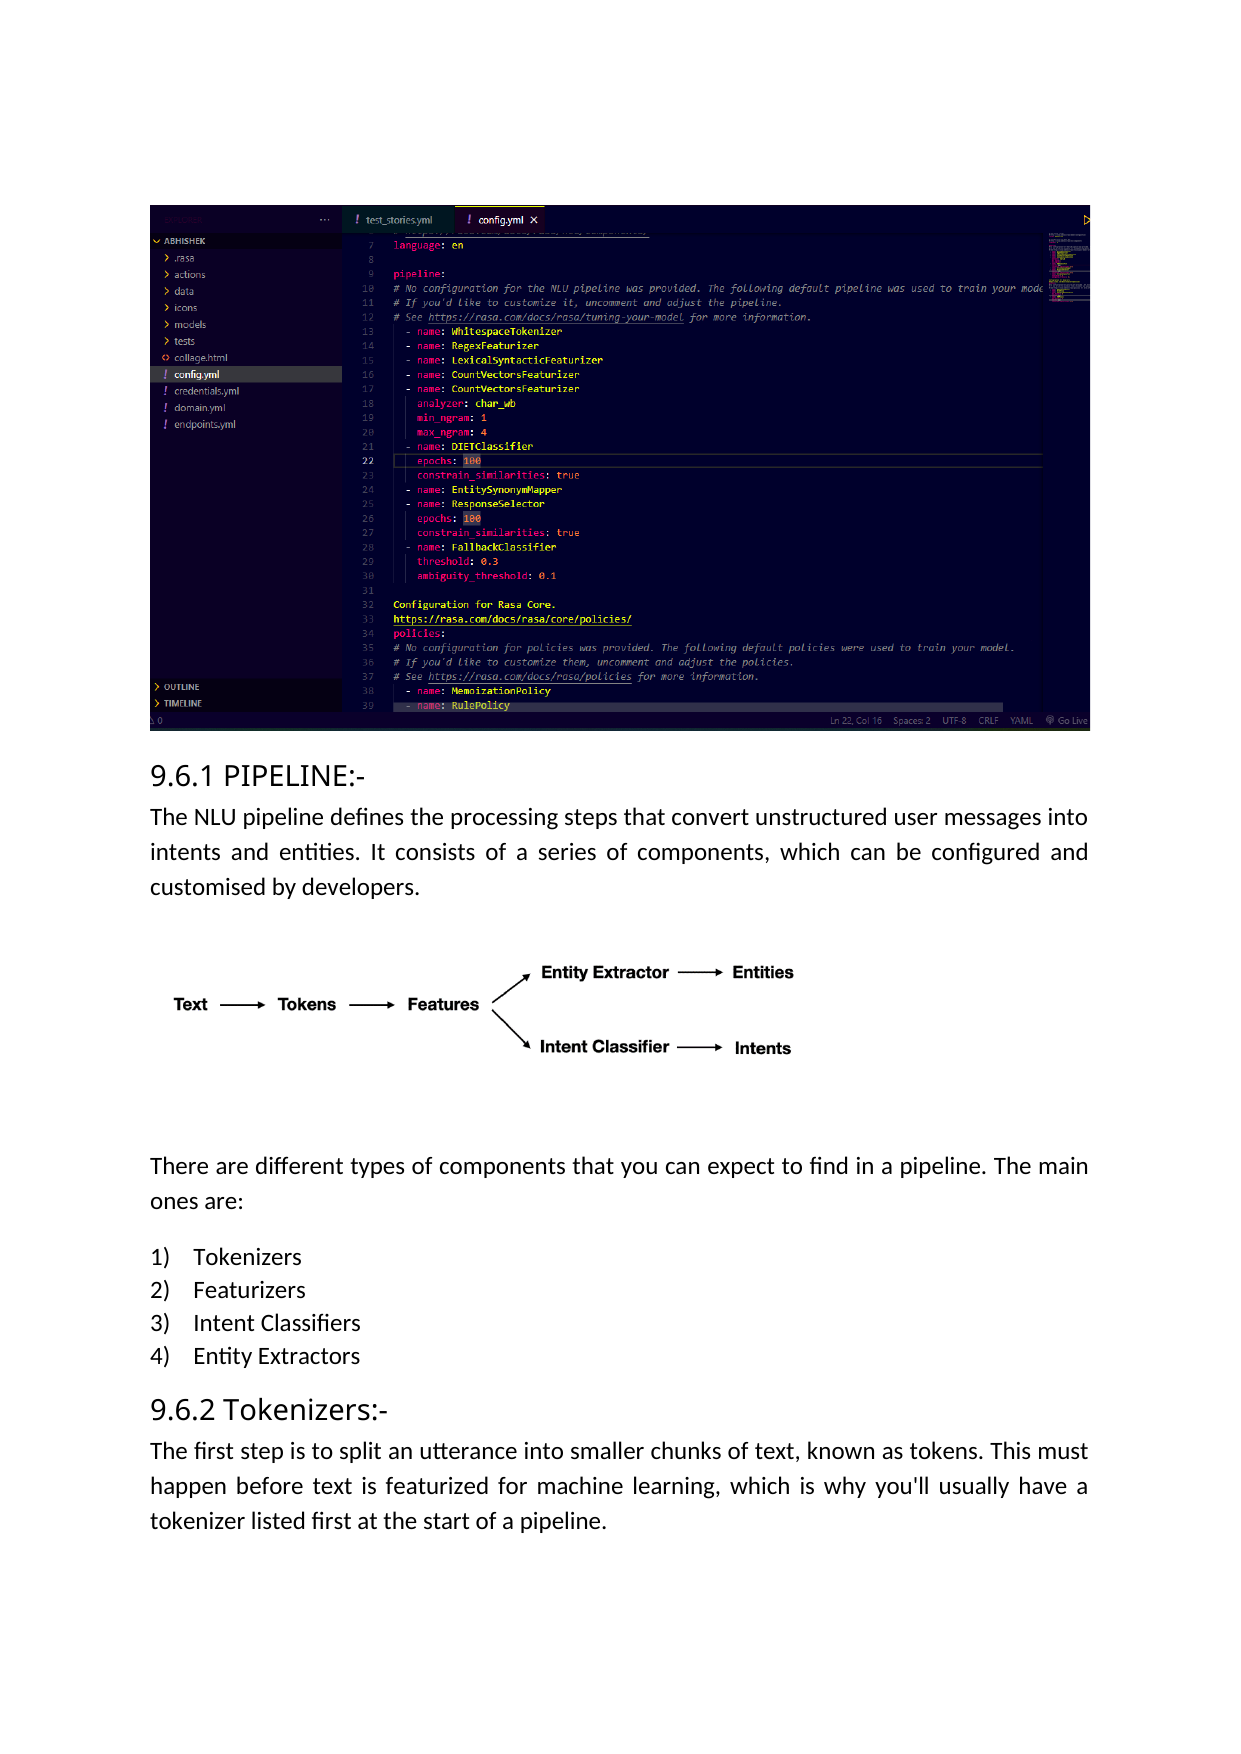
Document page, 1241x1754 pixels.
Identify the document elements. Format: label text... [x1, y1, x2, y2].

list Entity Extractors [150, 1340, 1090, 1371]
text The NLU pipeline defines the processing steps that convert unstructured user messages into intents and entities. It consists of a series of components, which can be configured and customised by developers. [150, 801, 1090, 901]
list Tokenizers [150, 1241, 1090, 1272]
subtitle 9.6.2 Tokenizers:- [150, 1390, 1090, 1429]
picture [150, 205, 1091, 731]
picture [150, 926, 823, 1092]
list Intent Classifiers [150, 1307, 1090, 1338]
text There are different types of components that you can expect to find in a pipeline. The main ones are: [150, 1151, 1090, 1216]
subtitle 9.6.1 PIPELINE:- [150, 755, 1090, 795]
list Featurizers [150, 1274, 1090, 1305]
text The first step is to split an utterance into smaller chunks of text, known as tokens. This must happen before text is featurized for machine learning, which is why you'll usually have a tokenizer listed first at the start of a pipeline. [150, 1435, 1090, 1536]
